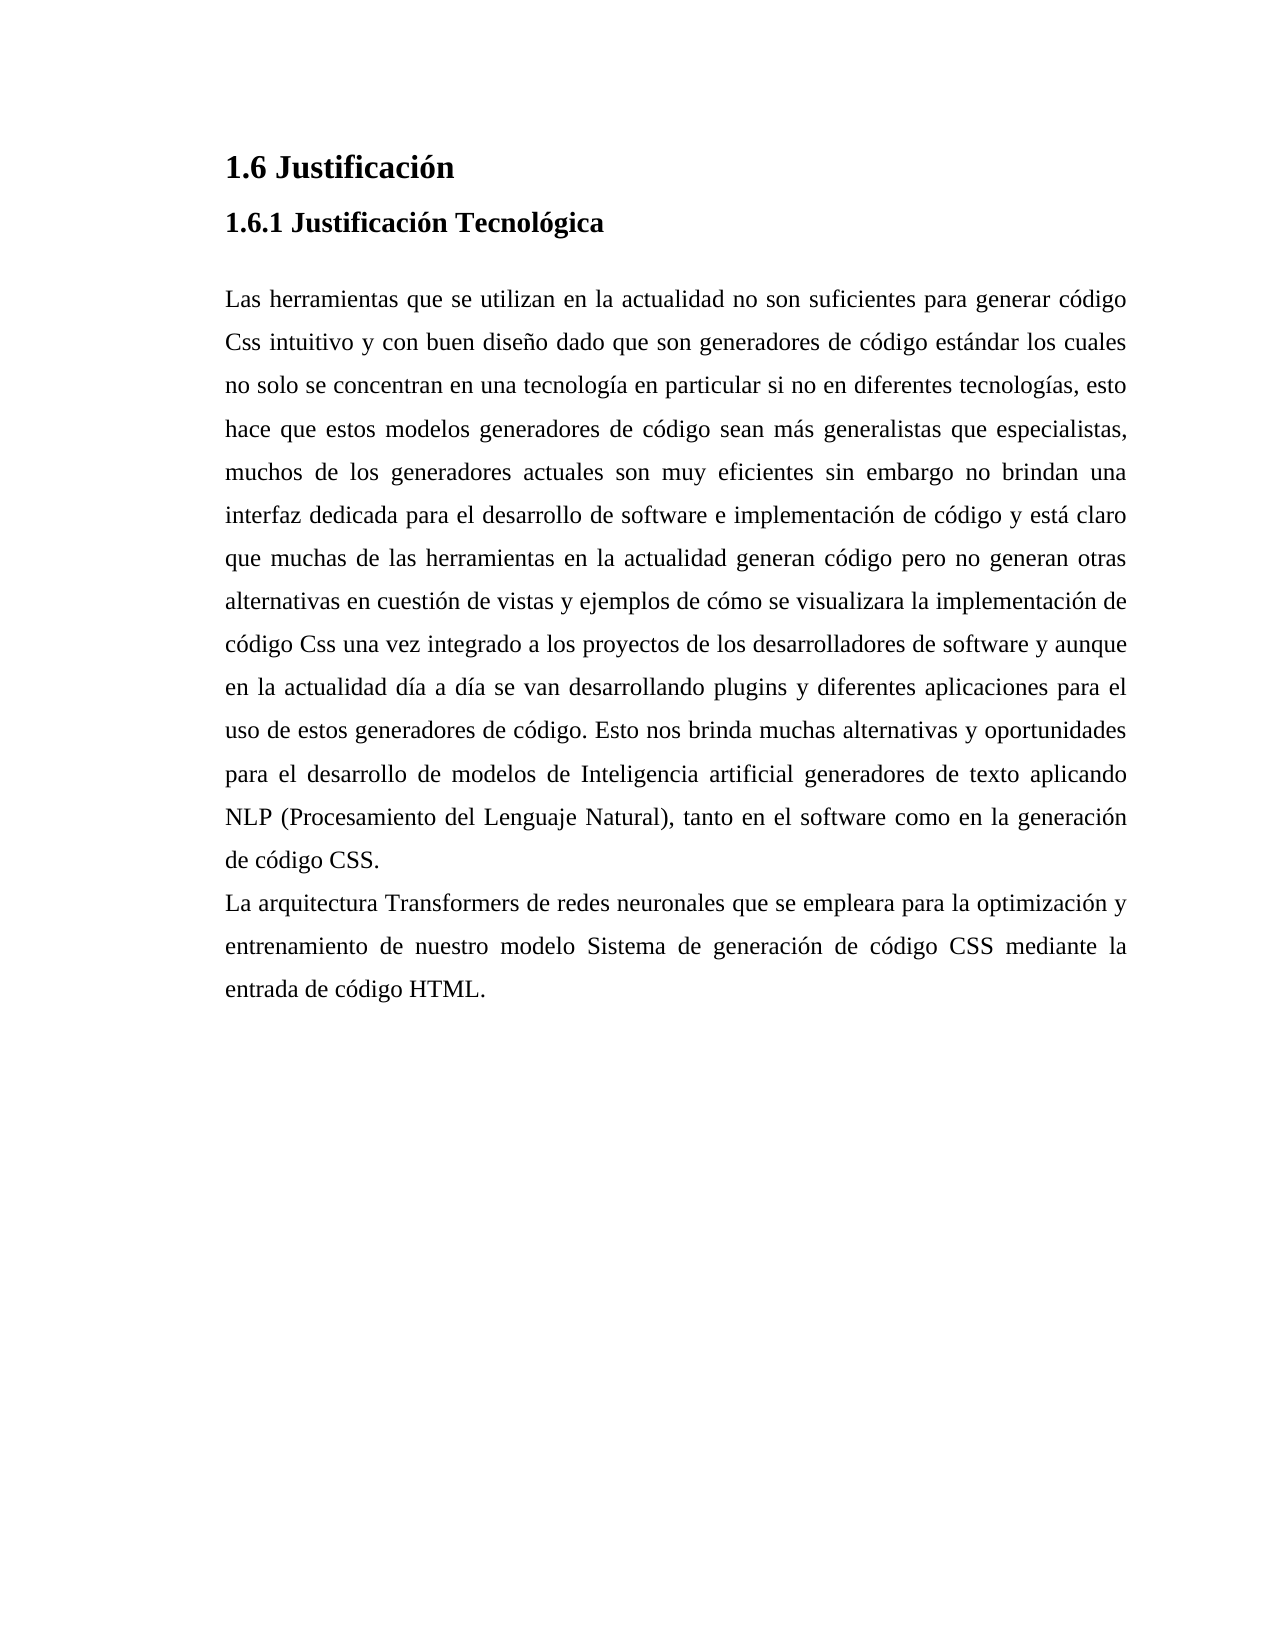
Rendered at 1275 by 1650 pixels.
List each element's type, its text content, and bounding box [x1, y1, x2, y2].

subtitle 1.6 Justificación [225, 147, 1128, 185]
subtitle 1.6.1 Justificación Tecnológica [225, 205, 1128, 238]
list Las herramientas que se utilizan en la actualidad no son suficientes para generar código Css intuitivo y con buen diseño dado que son generadores de código estándar los cuales no solo se concentran en una tecnología en particular si no en diferentes tecnologías, esto hace que estos modelos generadores de código sean más generalistas que especialistas, muchos de los generadores actuales son muy eficientes sin embargo no brindan una interfaz dedicada para el desarrollo de software e implementación de código y está claro que muchas de las herramientas en la actualidad generan código pero no generan otras alternativas en cuestión de vistas y ejemplos de cómo se visualizara la implementación de código Css una vez integrado a los proyectos de los desarrolladores de software y aunque en la actualidad día a día se van desarrollando plugins y diferentes aplicaciones para el uso de estos generadores de código. Esto nos brinda muchas alternativas y oportunidades para el desarrollo de modelos de Inteligencia artificial generadores de texto aplicando NLP (Procesamiento del Lenguaje Natural), tanto en el software como en la generación de código CSS. [225, 284, 1128, 874]
list La arquitectura Transformers de redes neuronales que se empleara para la optimización y entrenamiento de nuestro modelo Sistema de generación de código CSS mediante la entrada de código HTML. [225, 888, 1128, 1003]
